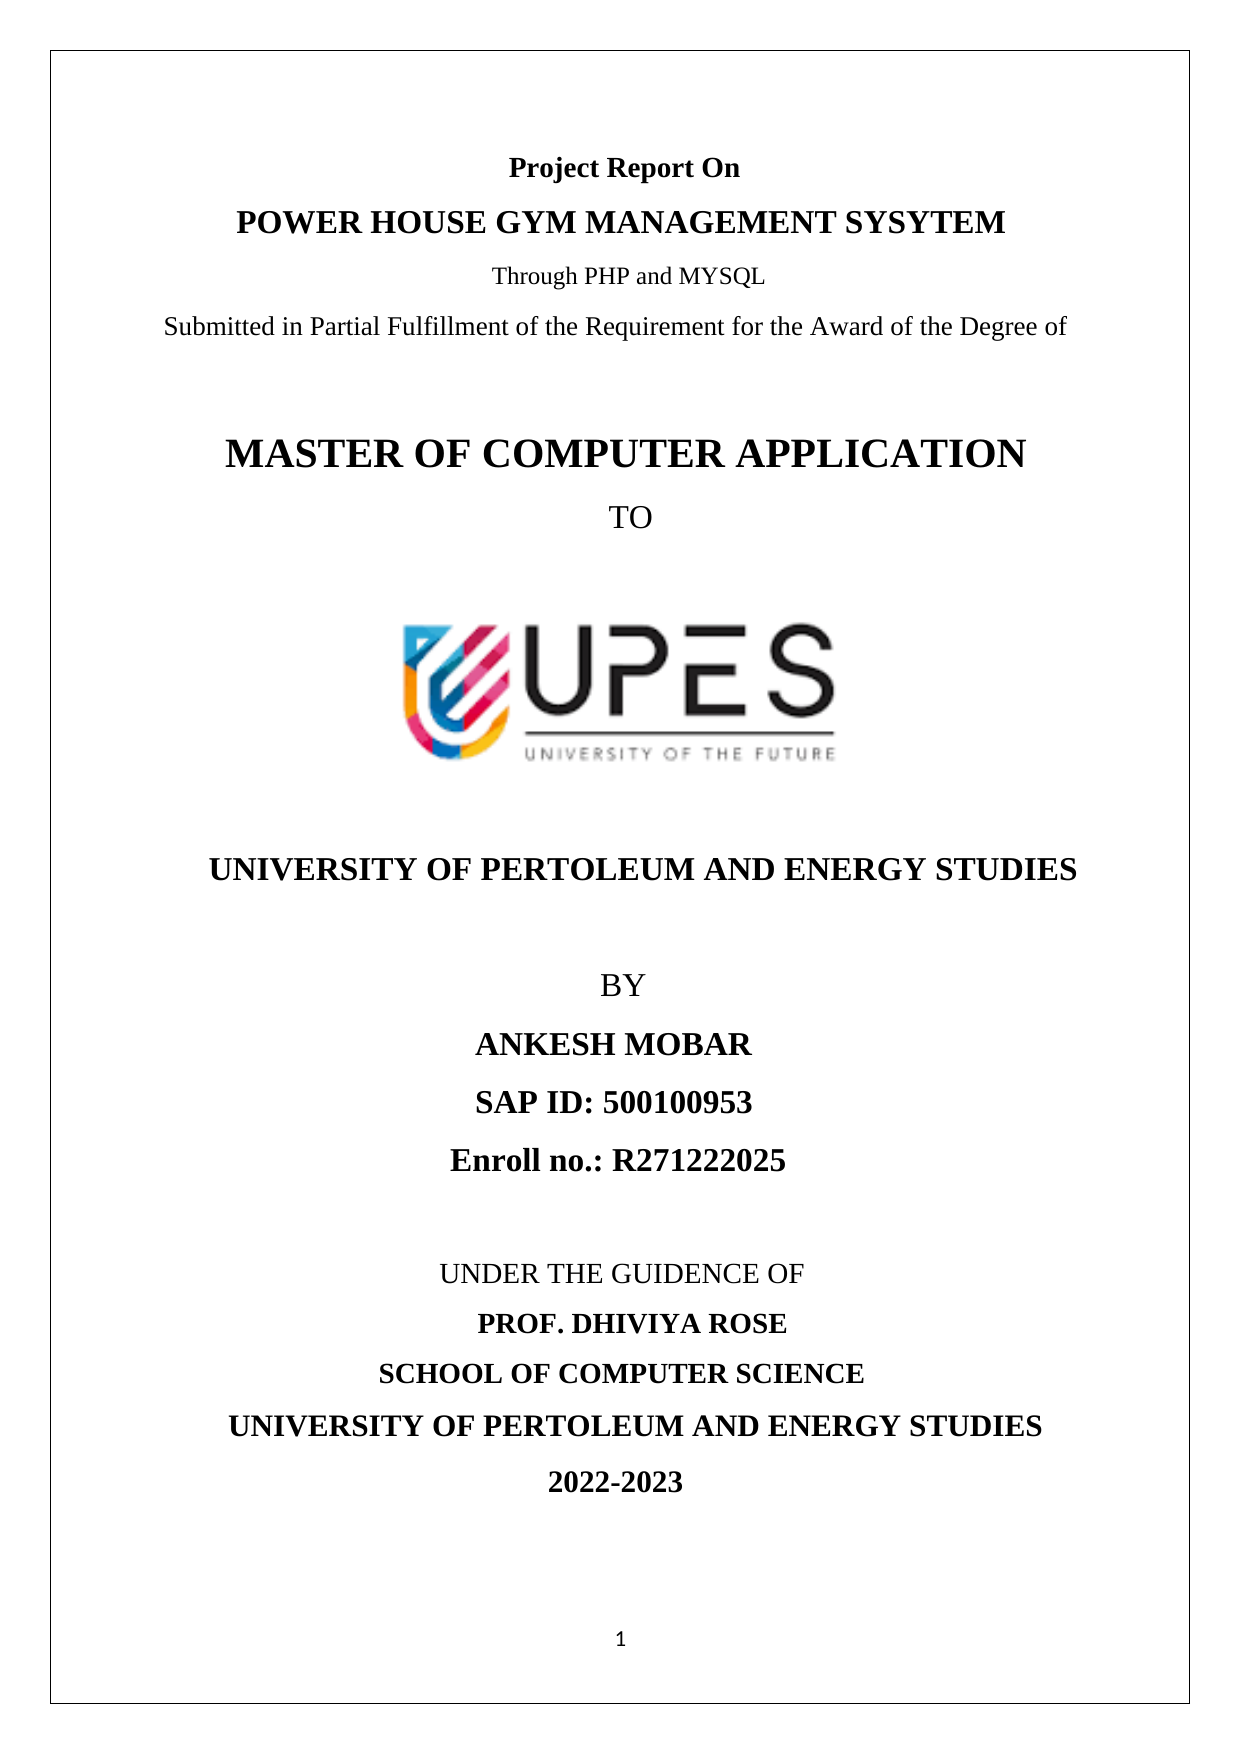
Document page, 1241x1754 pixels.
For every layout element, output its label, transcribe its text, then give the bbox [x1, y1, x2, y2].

picture [345, 555, 895, 830]
text ANKESH MOBAR [150, 1024, 1104, 1062]
text POWER HOUSE GYM MANAGEMENT SYSYTEM [150, 203, 1090, 241]
text BY [150, 965, 1104, 1004]
text UNIVERSITY OF PERTOLEUM AND ENERGY STUDIES [150, 1407, 1104, 1443]
text UNDER THE GUIDENCE OF [164, 1257, 1042, 1290]
text Enroll no.: R271222025 [150, 1140, 1104, 1179]
text Project Report On [150, 150, 1090, 183]
text SAP ID: 500100953 [150, 1082, 1104, 1120]
text SCHOOL OF COMPUTER SCIENCE [164, 1357, 1042, 1390]
text PROF. DHIVIYA ROSE [164, 1307, 1042, 1340]
text UNIVERSITY OF PERTOLEUM AND ENERGY STUDIES [150, 849, 1104, 887]
text TO [225, 497, 1104, 536]
text MASTER OF COMPUTER APPLICATION [225, 429, 1104, 477]
text 2022-2023 [150, 1463, 1104, 1499]
text Submitted in Partial Fulfillment of the Requirement for the Award of the Degree of [150, 309, 1104, 341]
text Through PHP and MYSQL [150, 261, 1090, 289]
